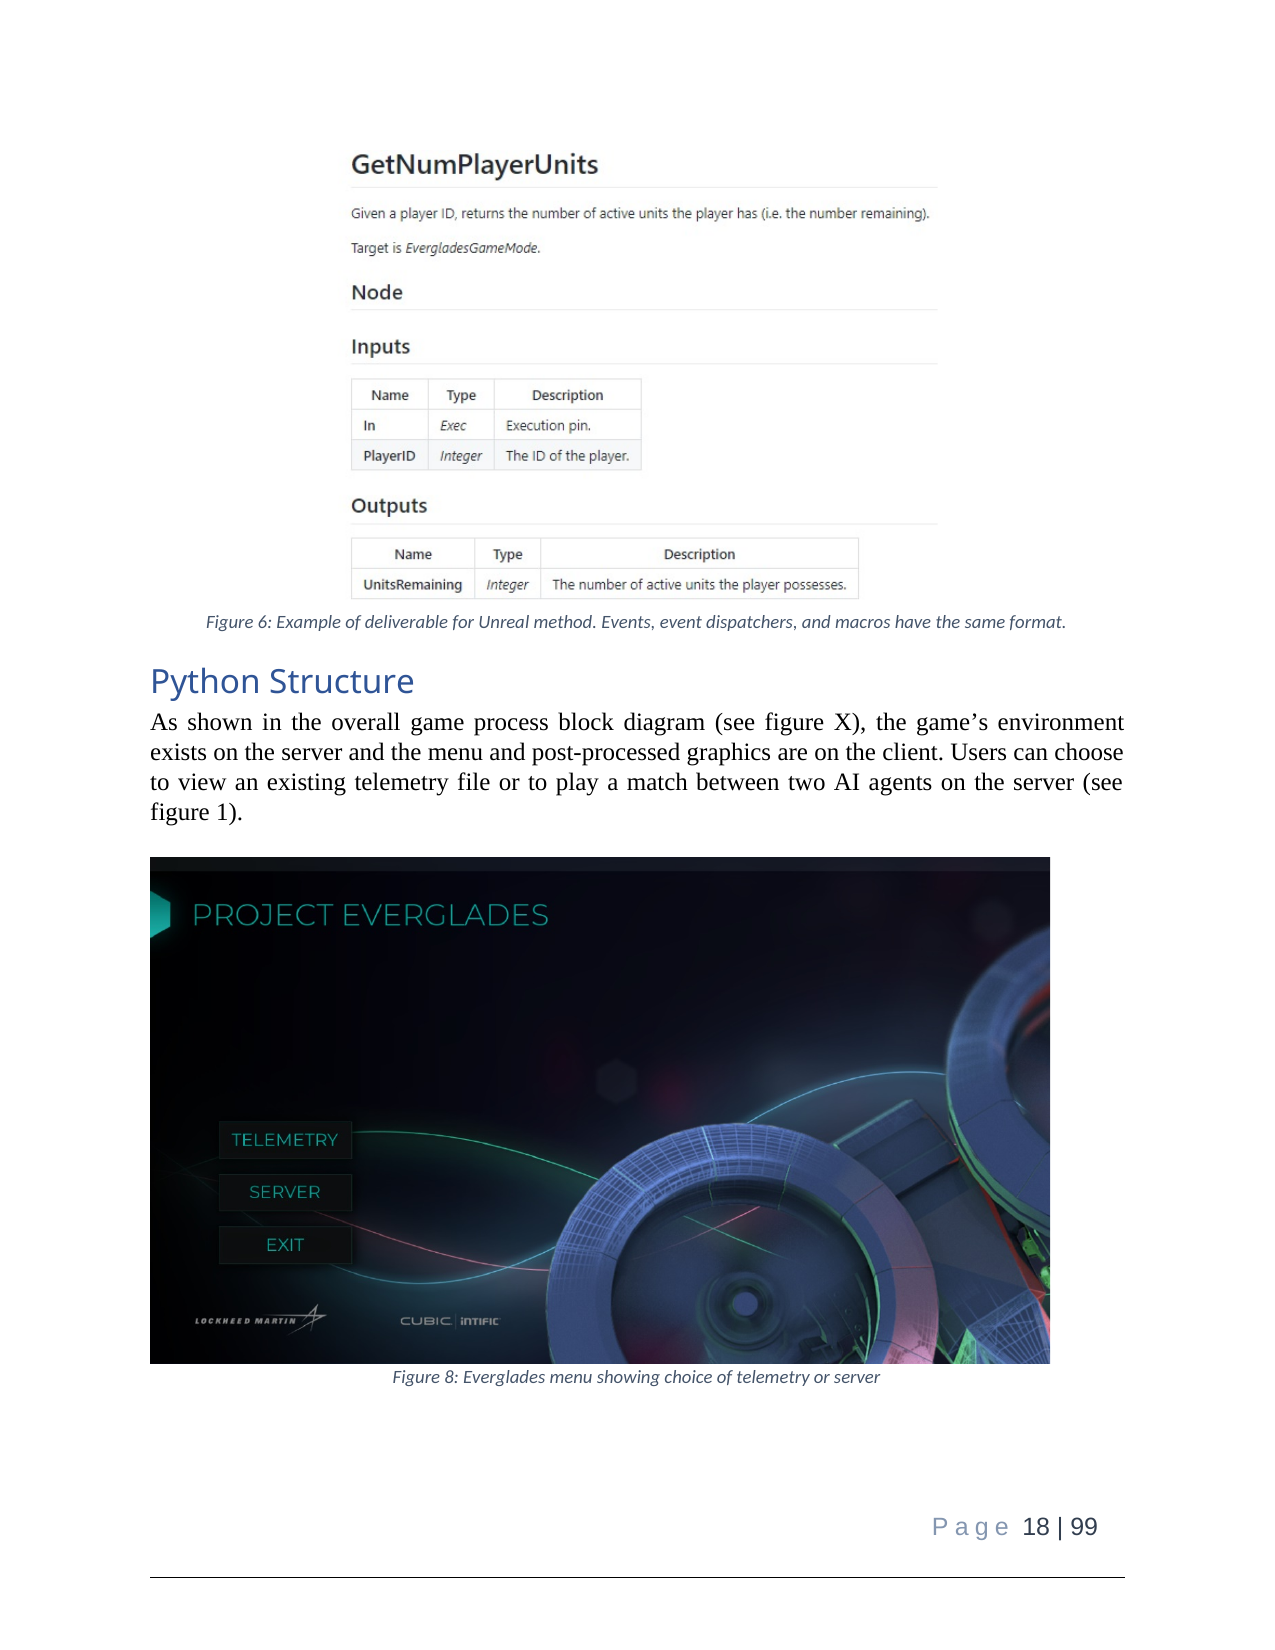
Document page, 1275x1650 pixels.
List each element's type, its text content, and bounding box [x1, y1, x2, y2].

picture [150, 857, 1050, 1364]
text Figure 6: Example of deliverable for Unreal method. Events, event dispatchers, and macros have the same format. [150, 610, 1125, 633]
picture [337, 150, 938, 609]
text As shown in the overall game process block diagram (see figure X), the game’s environment exists on the server and the menu and post-processed graphics are on the client. Users can choose to view an existing telemetry file or to play a match between two AI agents on the server (see figure 1). [150, 707, 1125, 826]
subtitle Python Structure [150, 658, 1125, 703]
text Figure 8: Everglades menu showing choice of telemetry or server [150, 1365, 1125, 1388]
